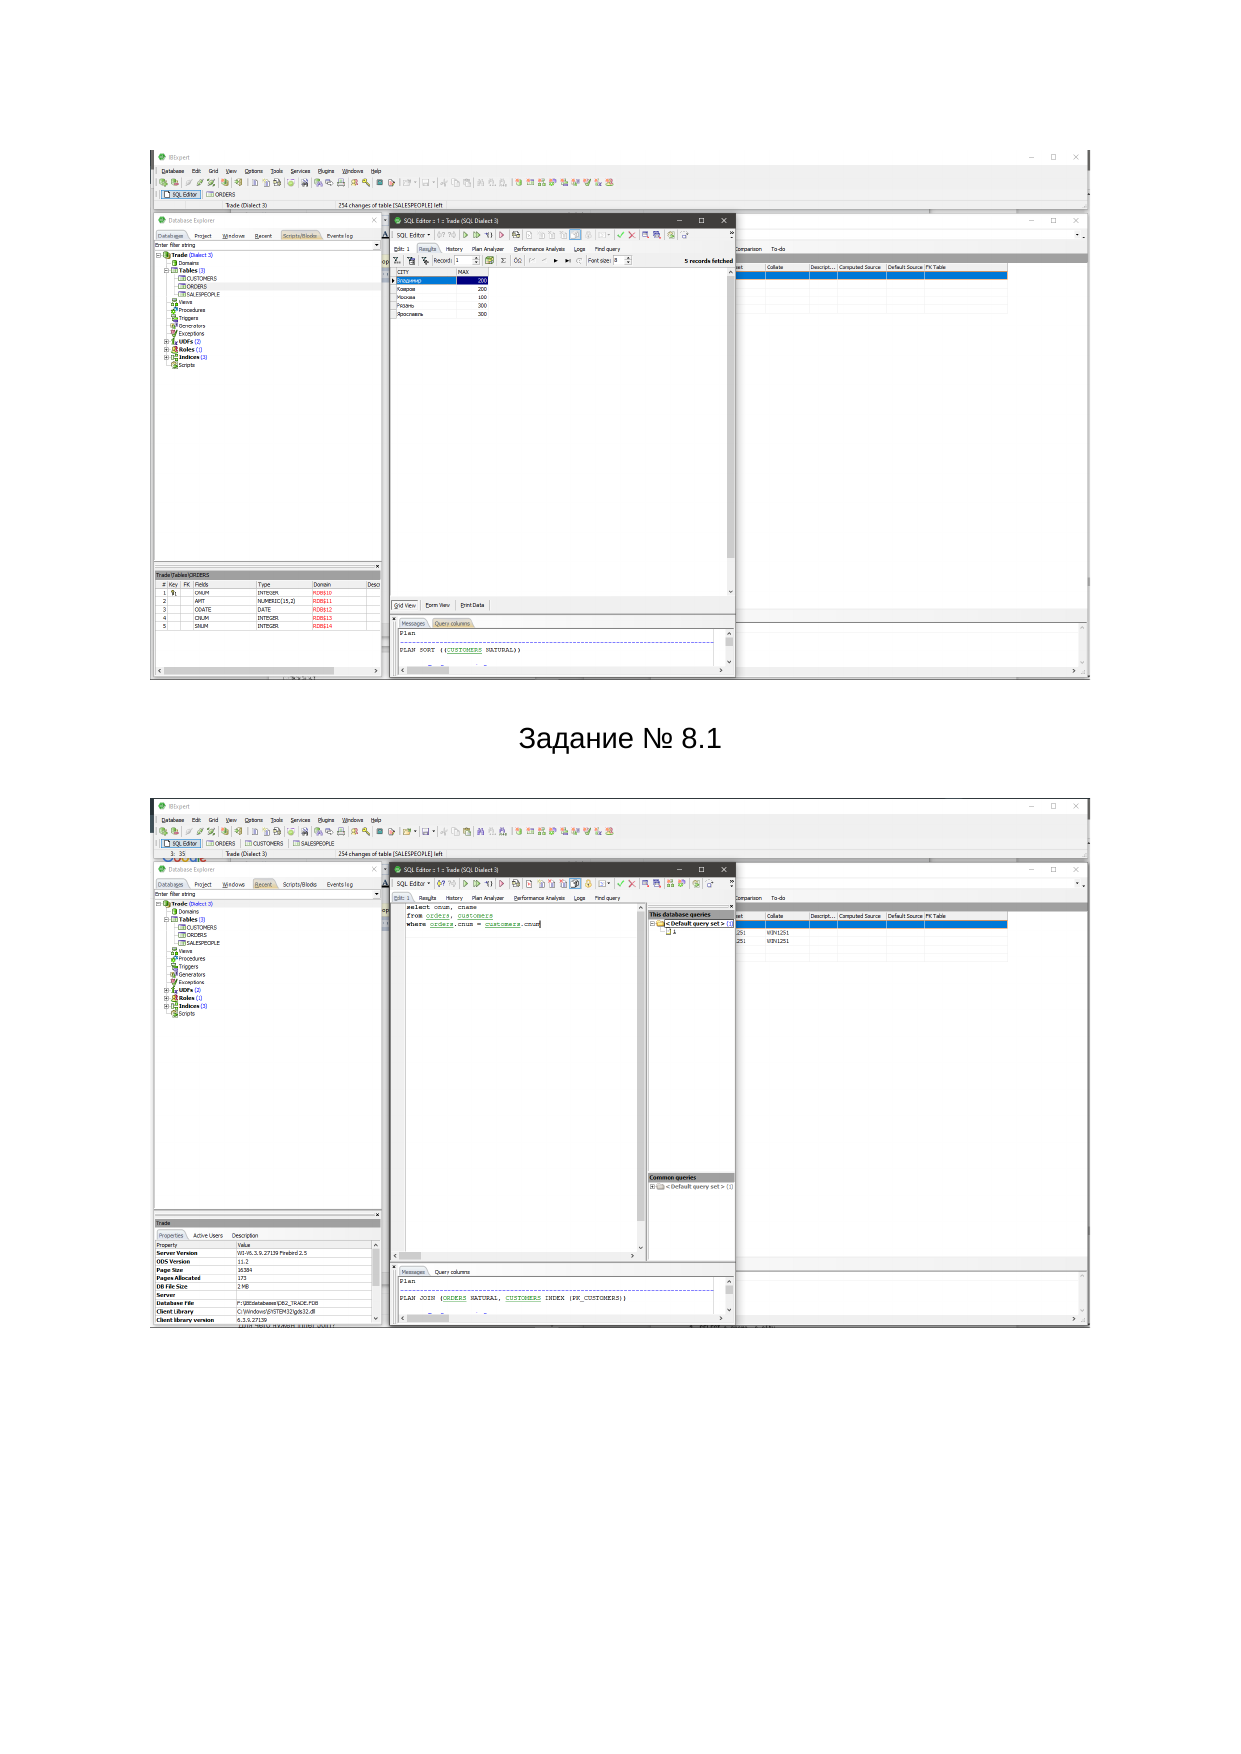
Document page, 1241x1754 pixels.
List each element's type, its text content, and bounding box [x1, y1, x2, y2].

text Задание № 8.1 [150, 722, 1090, 755]
picture [150, 150, 1091, 680]
picture [150, 798, 1091, 1328]
